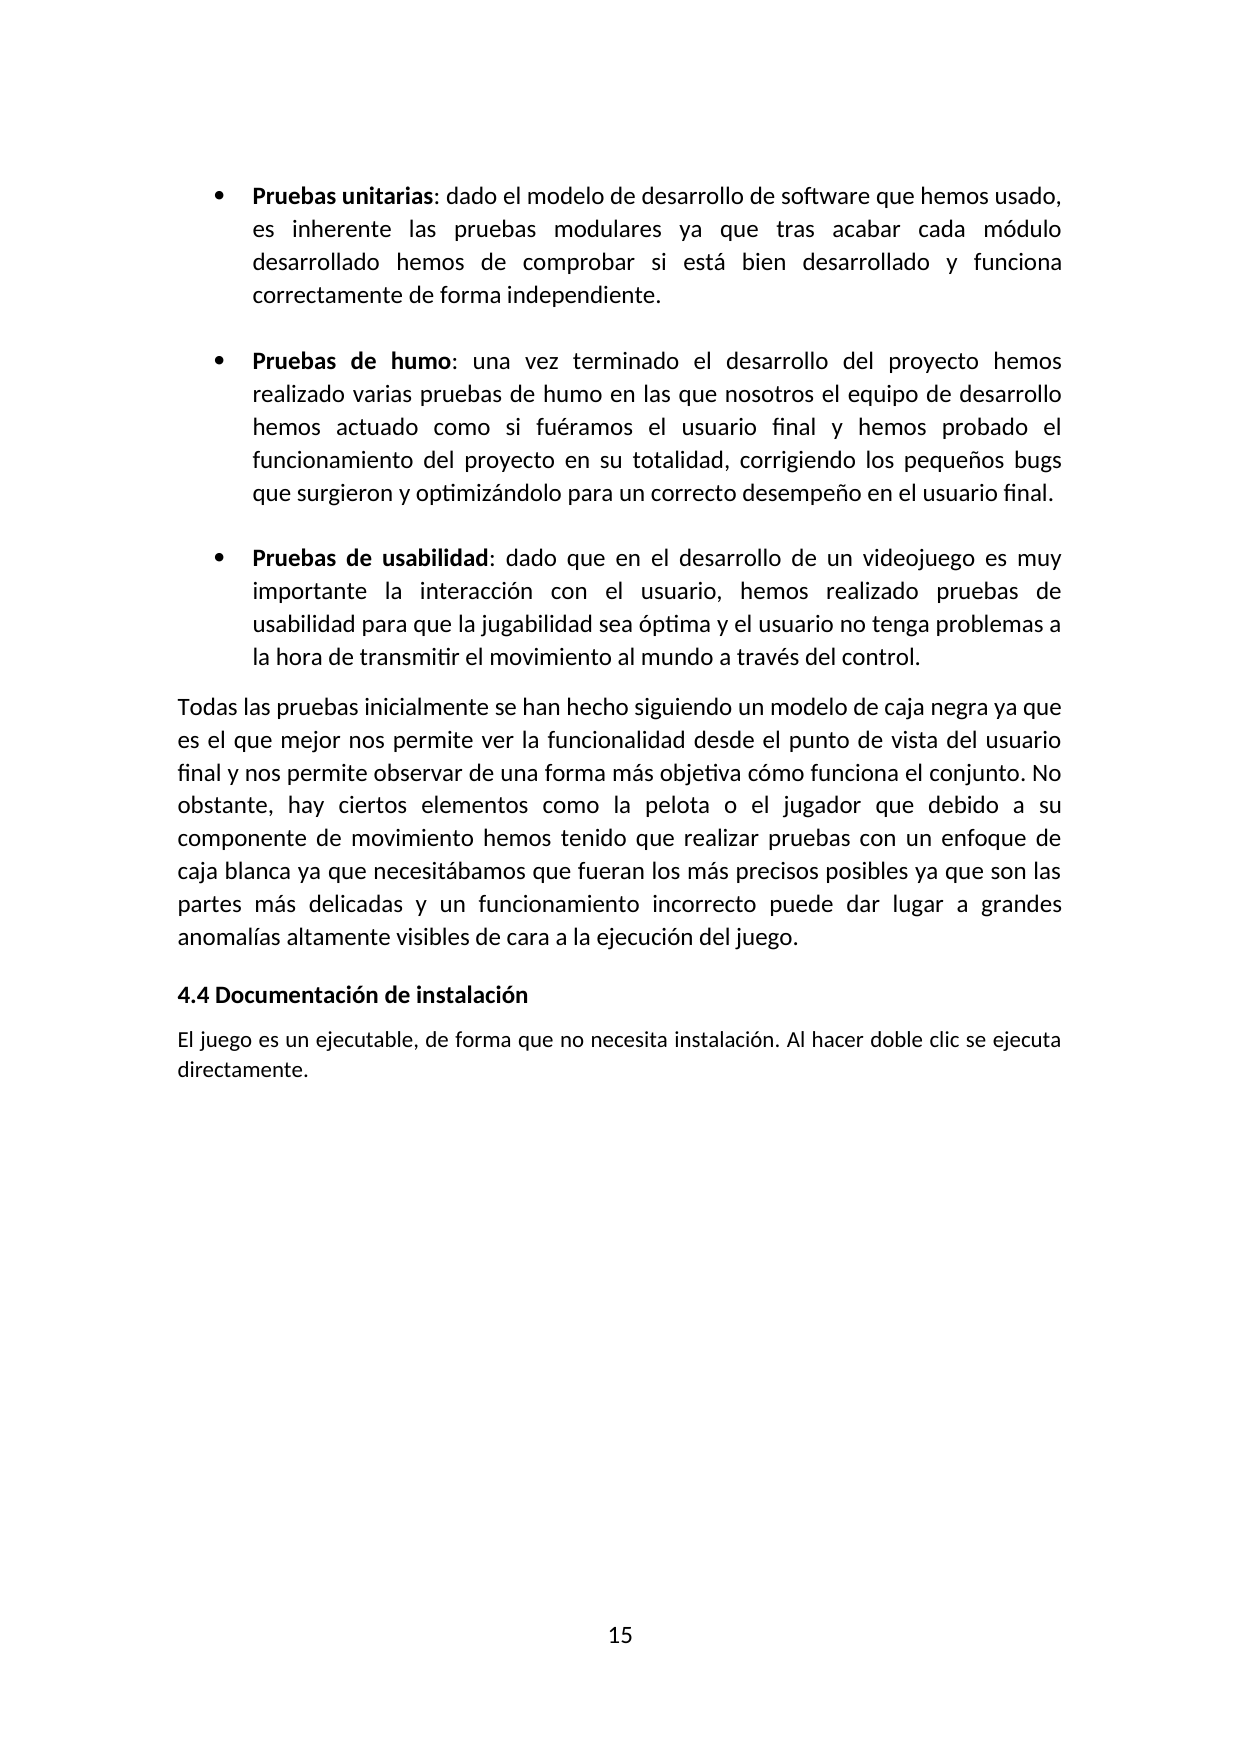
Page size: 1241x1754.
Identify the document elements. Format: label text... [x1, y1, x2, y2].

text Todas las pruebas inicialmente se han hecho siguiendo un modelo de caja negra ya que es el que mejor nos permite ver la funcionalidad desde el punto de vista del usuario final y nos permite observar de una forma más objetiva cómo funciona el conjunto. No obstante, hay ciertos elementos como la pelota o el jugador que debido a su componente de movimiento hemos tenido que realizar pruebas con un enfoque de caja blanca ya que necesitábamos que fueran los más precisos posibles ya que son las partes más delicadas y un funcionamiento incorrecto puede dar lugar a grandes anomalías altamente visibles de cara a la ejecución del juego. [177, 691, 1063, 952]
list Pruebas de humo: una vez terminado el desarrollo del proyecto hemos realizado varias pruebas de humo en las que nosotros el equipo de desarrollo hemos actuado como si fuéramos el usuario final y hemos probado el funcionamiento del proyecto en su totalidad, corrigiendo los pequeños bugs que surgieron y optimizándolo para un correcto desempeño en el usuario final. [215, 345, 1063, 507]
subtitle 4.4 Documentación de instalación [177, 979, 1063, 1010]
text El juego es un ejecutable, de forma que no necesita instalación. Al hacer doble clic se ejecuta directamente. [177, 1025, 1063, 1083]
list Pruebas unitarias: dado el modelo de desarrollo de software que hemos usado, es inherente las pruebas modulares ya que tras acabar cada módulo desarrollado hemos de comprobar si está bien desarrollado y funciona correctamente de forma independiente. [215, 181, 1063, 310]
list Pruebas de usabilidad: dado que en el desarrollo de un videojuego es muy importante la interacción con el usuario, hemos realizado pruebas de usabilidad para que la jugabilidad sea óptima y el usuario no tenga problemas a la hora de transmitir el movimiento al mundo a través del control. [215, 543, 1063, 672]
